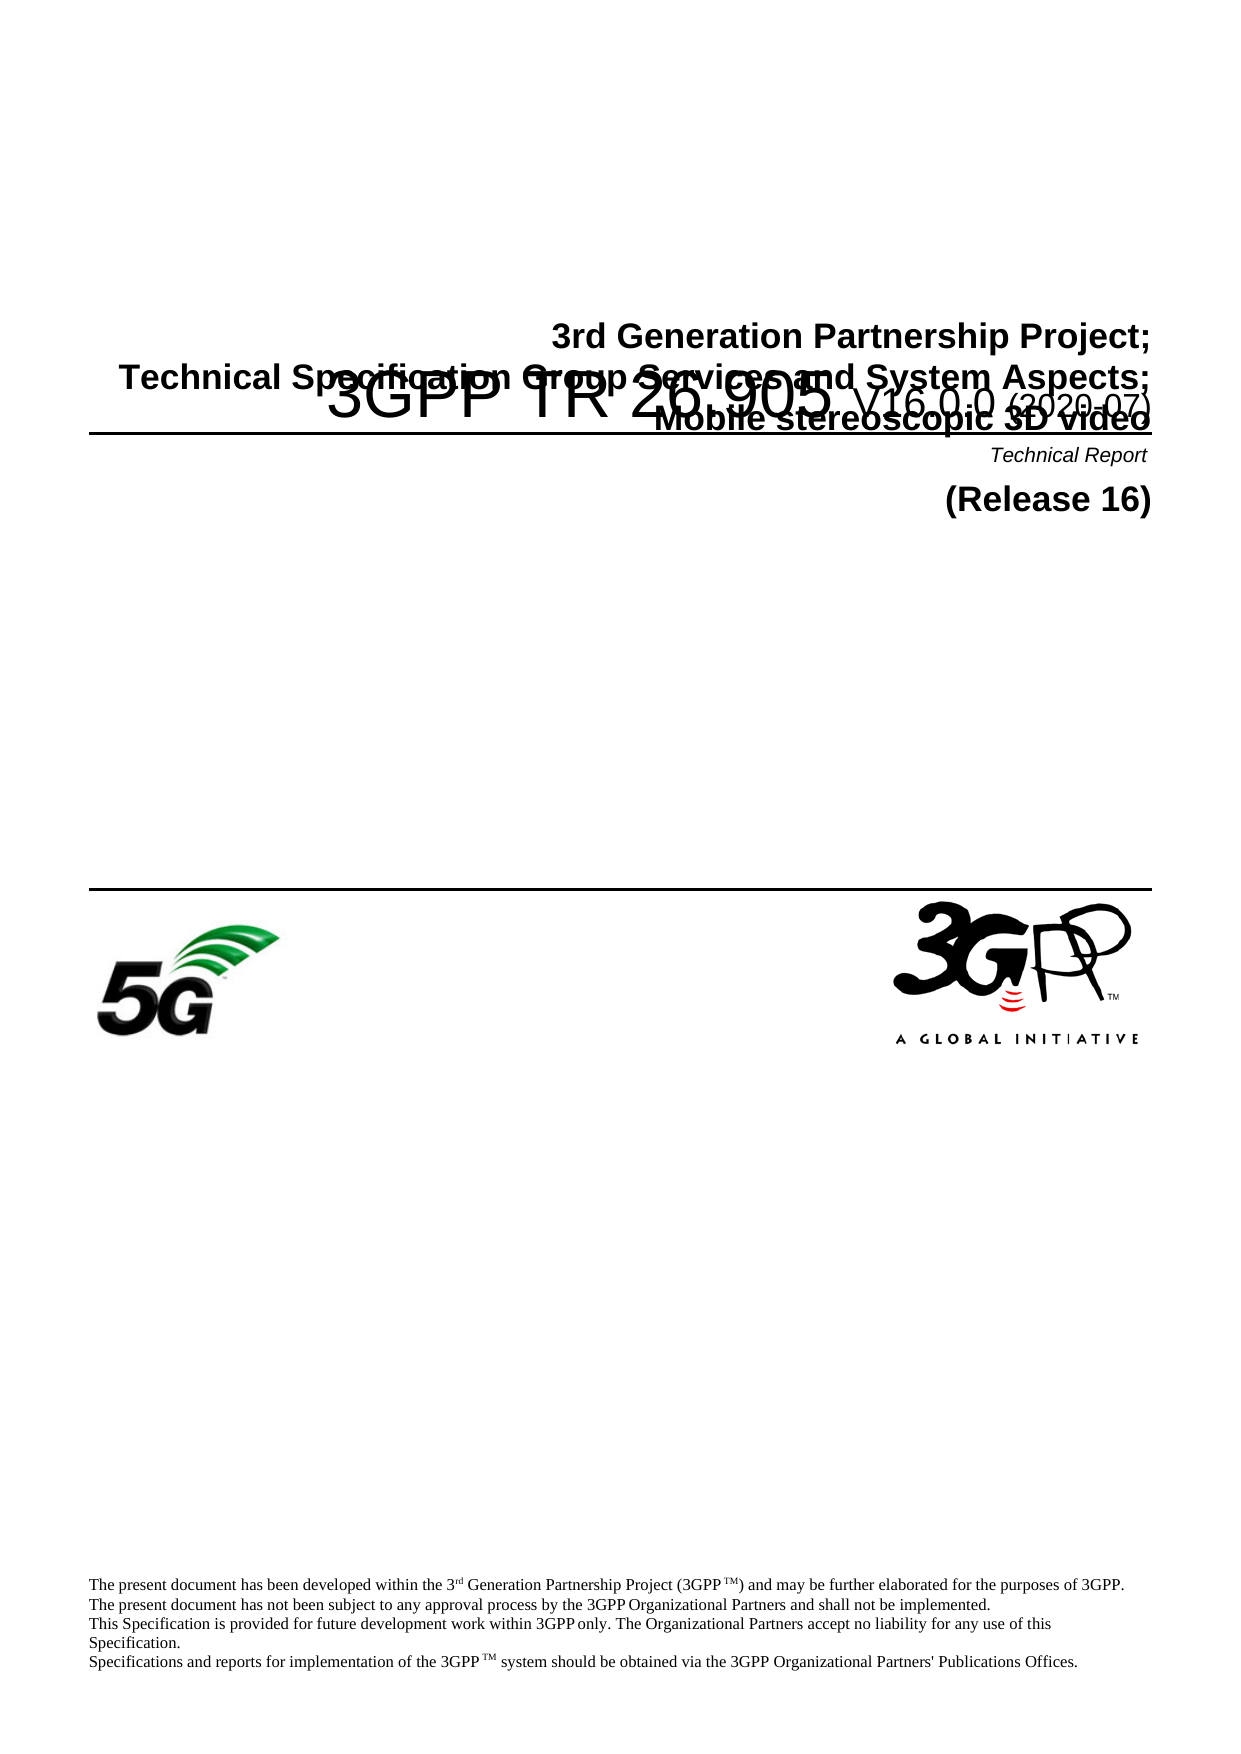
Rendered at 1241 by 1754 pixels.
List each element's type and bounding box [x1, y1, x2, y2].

picture [885, 893, 1152, 1049]
picture [88, 911, 287, 1049]
